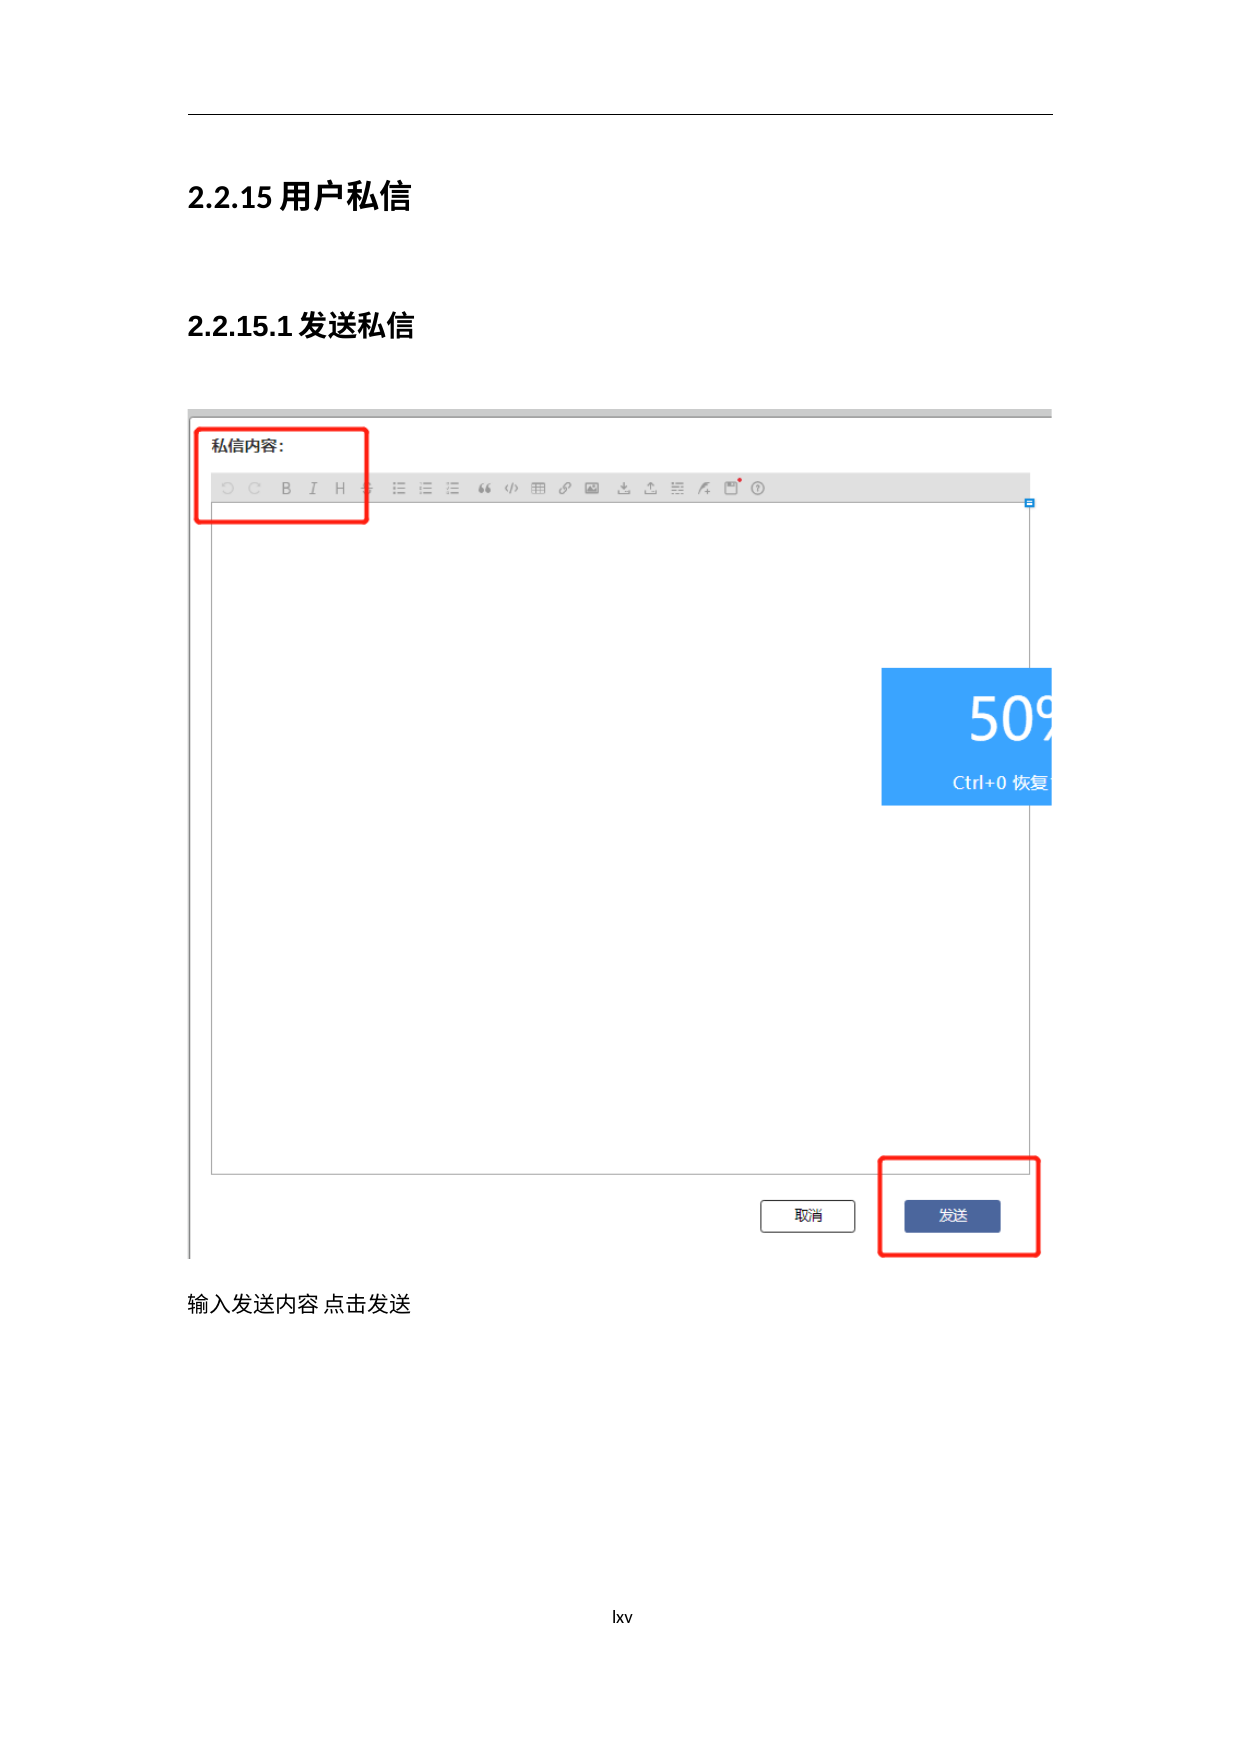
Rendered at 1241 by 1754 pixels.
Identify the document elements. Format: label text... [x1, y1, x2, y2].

picture [187, 409, 1052, 1259]
subtitle 2.2.15用户私信 [187, 162, 1053, 227]
text 输入发送内容 点击发送 [187, 1287, 1053, 1319]
subtitle 2.2.15.1发送私信 [187, 291, 1053, 356]
